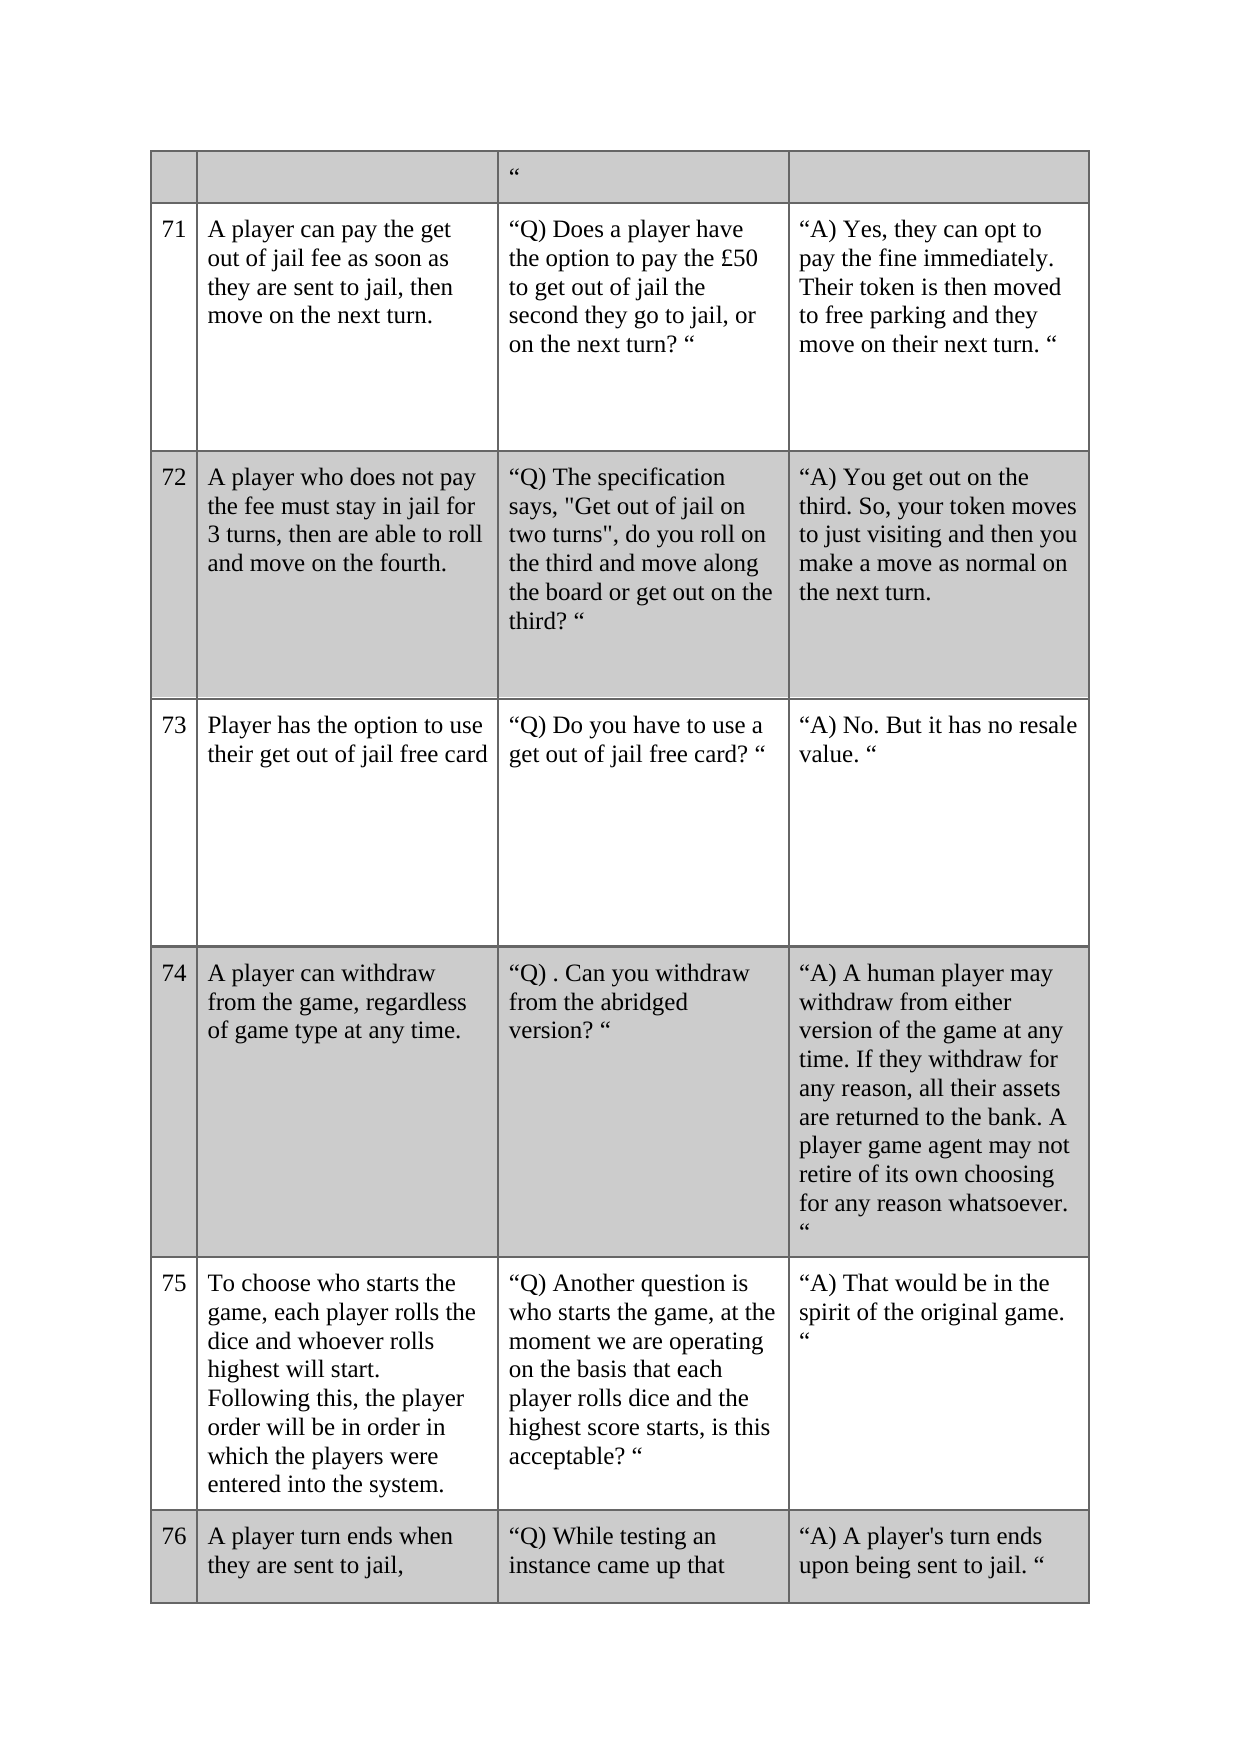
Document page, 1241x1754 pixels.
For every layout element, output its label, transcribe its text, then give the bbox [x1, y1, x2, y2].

table_cell A player can withdraw from the game, regardless of game type at any time. [198, 948, 497, 1256]
table_cell “Q) Do you have to use a get out of jail free card? “ [499, 700, 788, 945]
table_cell 76 [152, 1511, 196, 1602]
table_cell 72 [152, 452, 196, 697]
table_cell “A) A human player may withdraw from either version of the game at any time. If they withdraw for any reason, all their assets are returned to the bank. A player game agent may not retire of its own choosing for any reason whatsoever. “ [790, 948, 1088, 1256]
table_cell Player has the option to use their get out of jail free card [198, 700, 497, 945]
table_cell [499, 152, 788, 202]
table_cell “A) Yes, they can opt to pay the fine immediately. Their token is then moved to free parking and they move on their next turn. “ [790, 204, 1088, 449]
table_cell To choose who starts the game, each player rolls the dice and whoever rolls highest will start. Following this, the player order will be in order in which the players were entered into the system. [198, 1258, 497, 1509]
table_cell “Q) The specification says, "Get out of jail on two turns", do you roll on the third and move along the board or get out on the third? “ [499, 452, 788, 697]
table_cell 73 [152, 700, 196, 945]
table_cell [198, 152, 497, 202]
table_cell “Q) Does a player have the option to pay the £50 to get out of jail the second they go to jail, or on the next turn? “ [499, 204, 788, 449]
table_cell “Q) Another question is who starts the game, at the moment we are operating on the basis that each player rolls dice and the highest score starts, is this acceptable? “ [499, 1258, 788, 1509]
table_cell A player who does not pay the fee must stay in jail for 3 turns, then are able to roll and move on the fourth. [198, 452, 497, 697]
table_cell “A) You get out on the third. So, your token moves to just visiting and then you make a move as normal on the next turn. [790, 452, 1088, 697]
table_cell “A) That would be in the spirit of the original game. “ [790, 1258, 1088, 1509]
table_cell 74 [152, 948, 196, 1256]
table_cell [790, 152, 1088, 202]
table_cell 71 [152, 204, 196, 449]
table_cell 75 [152, 1258, 196, 1509]
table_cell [790, 1511, 1088, 1602]
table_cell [499, 1511, 788, 1602]
table_cell 70 [152, 152, 196, 202]
table_cell “Q) . Can you withdraw from the abridged version? “ [499, 948, 788, 1256]
table_cell “A) No. But it has no resale value. “ [790, 700, 1088, 945]
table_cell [198, 1511, 497, 1602]
table_cell A player can pay the get out of jail fee as soon as they are sent to jail, then move on the next turn. [198, 204, 497, 449]
